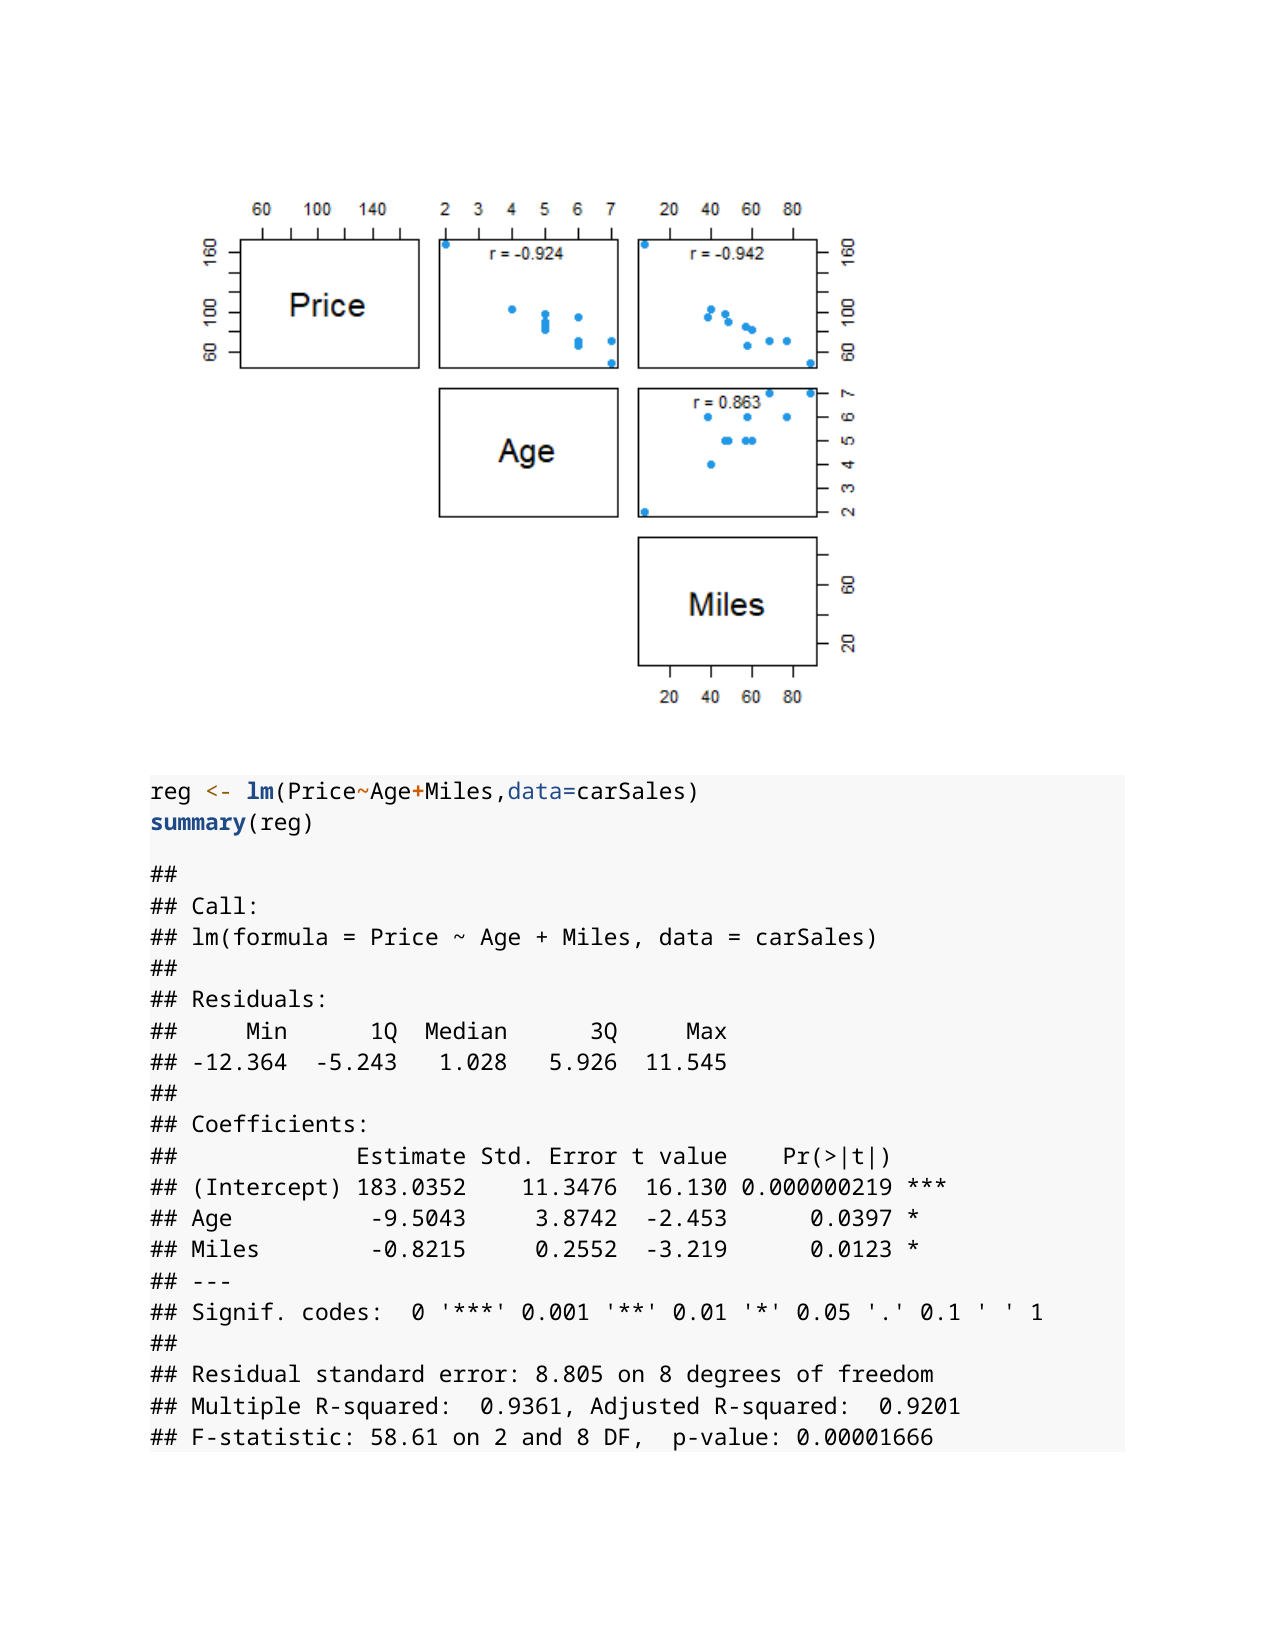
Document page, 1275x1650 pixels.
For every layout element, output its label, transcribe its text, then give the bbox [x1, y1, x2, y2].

text reg <- lm(Price~Age+Miles,data=carSales) summary(reg) [315, 775, 1125, 838]
picture [150, 150, 908, 757]
text ## ## Call: ## lm(formula = Price ~ Age + Miles, data = carSales) ## ## Residuals: ## Min 1Q Median 3Q Max ## -12.364 -5.243 1.028 5.926 11.545 ## ## Coefficients: ## Estimate Std. Error t value Pr(>|t|) ## (Intercept) 183.0352 11.3476 16.130 0.000000219 *** ## Age -9.5043 3.8742 -2.453 0.0397 * ## Miles -0.8215 0.2552 -3.219 0.0123 * ## --- ## Signif. codes: 0 '***' 0.001 '**' 0.01 '*' 0.05 '.' 0.1 ' ' 1 ## ## Residual standard error: 8.805 on 8 degrees of freedom ## Multiple R-squared: 0.9361, Adjusted R-squared: 0.9201 ## F-statistic: 58.61 on 2 and 8 DF, p-value: 0.00001666 [150, 858, 1125, 1452]
